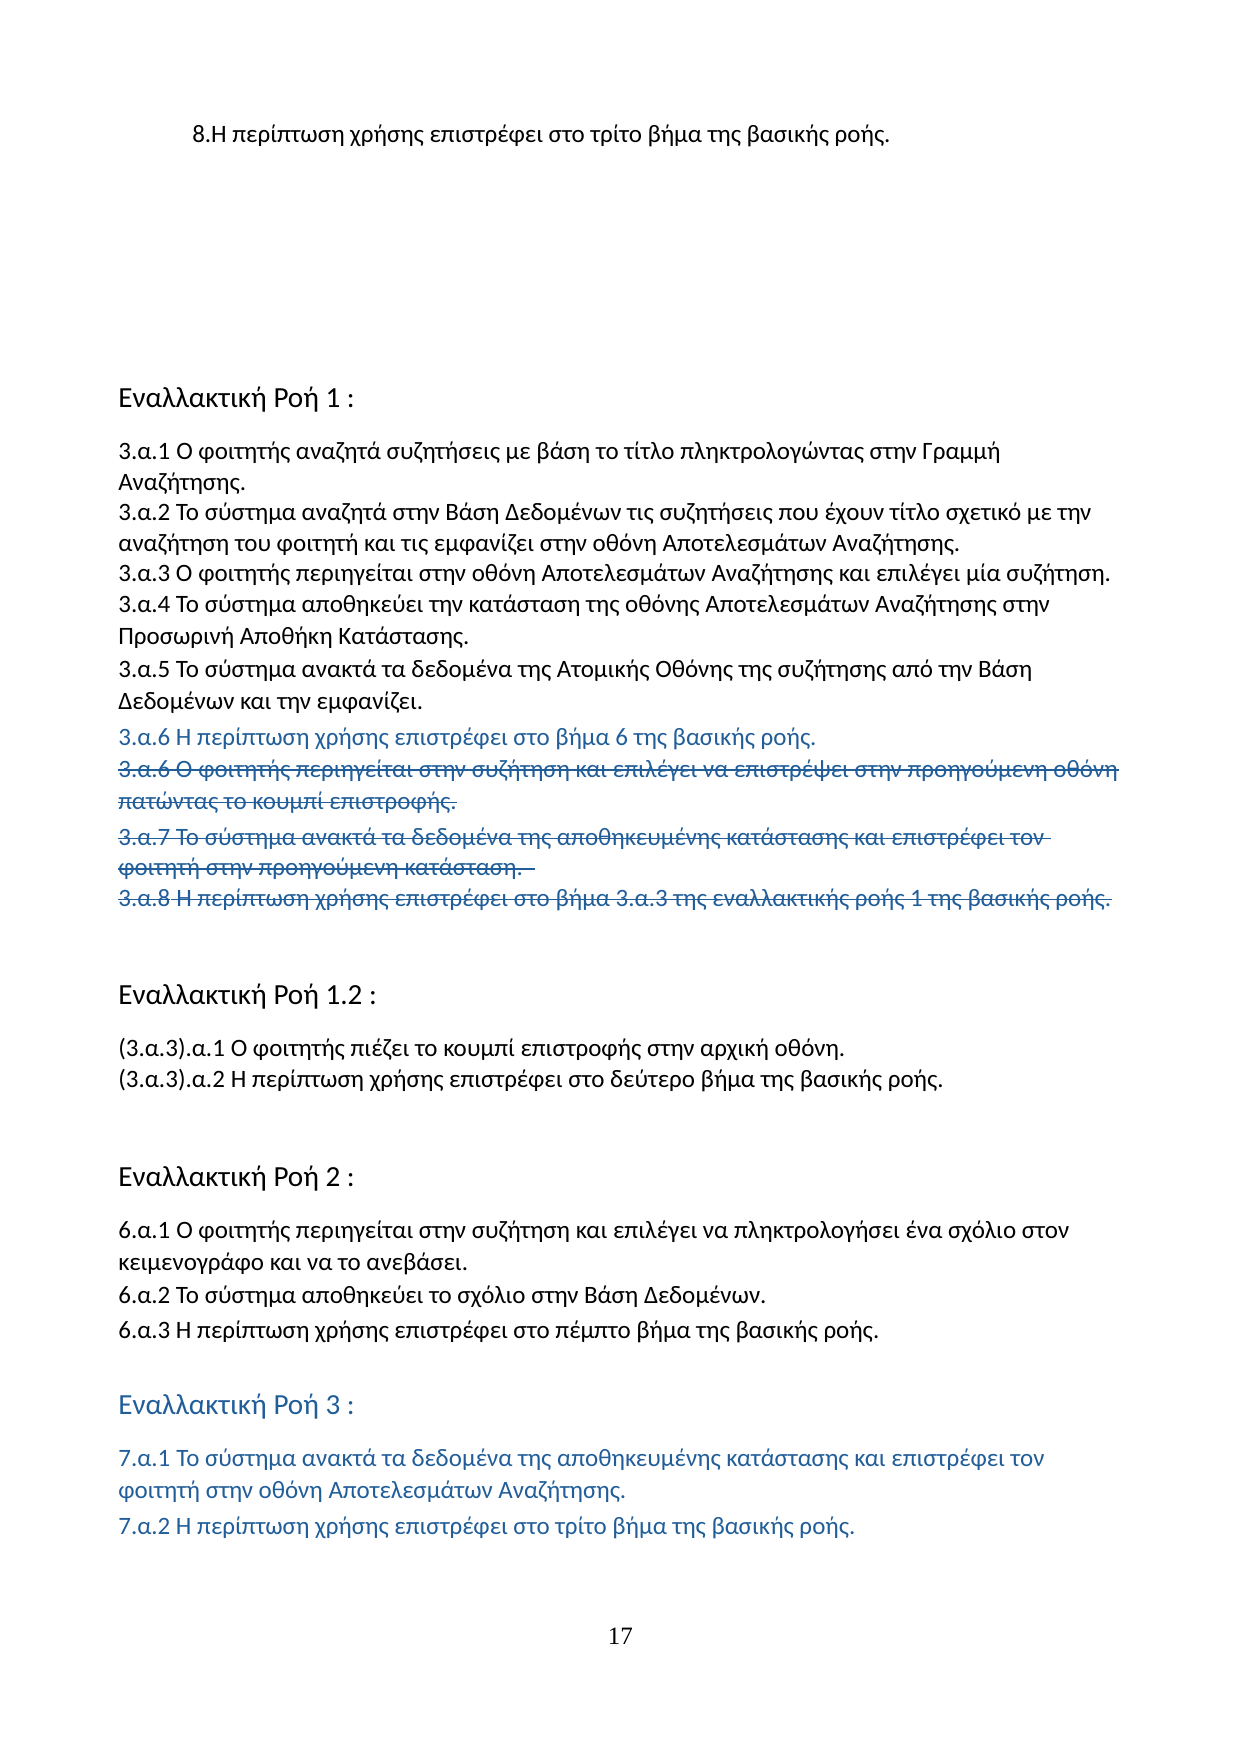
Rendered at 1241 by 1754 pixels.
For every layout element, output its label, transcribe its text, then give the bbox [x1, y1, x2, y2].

text 7.α.2 Η περίπτωση χρήσης επιστρέφει στο τρίτο βήμα της βασικής ροής. [118, 1510, 1122, 1541]
text 6.α.1 Ο φοιτητής περιηγείται στην συζήτηση και επιλέγει να πληκτρολογήσει ένα σχόλιο στον κειμενογράφο και να το ανεβάσει. 6.α.2 Το σύστημα αποθηκεύει το σχόλιο στην Βάση Δεδομένων. [118, 1214, 1122, 1309]
text 3.α.3 Ο φοιτητής περιηγείται στην οθόνη Αποτελεσμάτων Αναζήτησης και επιλέγει μία συζήτηση. [118, 558, 1122, 588]
text 3.α.8 Η περίπτωση χρήσης επιστρέφει στο βήμα 3.α.3 της εναλλακτικής ροής 1 της βασικής ροής. [118, 882, 1122, 913]
text 3.α.6 Η περίπτωση χρήσης επιστρέφει στο βήμα 6 της βασικής ροής. 3.α.6 Ο φοιτητής περιηγείται στην συζήτηση και επιλέγει να επιστρέψει στην προηγούμενη οθόνη πατώντας το κουμπί επιστροφής. [118, 721, 1122, 816]
text 3.α.4 Το σύστημα αποθηκεύει την κατάσταση της οθόνης Αποτελεσμάτων Αναζήτησης στην Προσωρινή Αποθήκη Κατάστασης. 3.α.5 Το σύστημα ανακτά τα δεδομένα της Ατομικής Οθόνης της συζήτησης από την Βάση Δεδομένων και την εμφανίζει. [118, 588, 1122, 716]
text 6.α.3 Η περίπτωση χρήσης επιστρέφει στο πέμπτο βήμα της βασικής ροής. [118, 1314, 1122, 1345]
text 3.α.2 Το σύστημα αναζητά στην Βάση Δεδομένων τις συζητήσεις που έχουν τίτλο σχετικό με την αναζήτηση του φοιτητή και τις εμφανίζει στην οθόνη Αποτελεσμάτων Αναζήτησης. [118, 497, 1122, 558]
text Εναλλακτική Ροή 3 : [118, 1386, 1122, 1422]
text 3.α.1 Ο φοιτητής αναζητά συζητήσεις με βάση το τίτλο πληκτρολογώντας στην Γραμμή Αναζήτησης. [118, 436, 1122, 497]
text 8.Η περίπτωση χρήσης επιστρέφει στο τρίτο βήμα της βασικής ροής. [118, 118, 1122, 149]
text (3.α.3).α.1 Ο φοιτητής πιέζει το κουμπί επιστροφής στην αρχική οθόνη. [118, 1032, 1122, 1063]
text 3.α.7 Το σύστημα ανακτά τα δεδομένα της αποθηκευμένης κατάστασης και επιστρέφει τον φοιτητή στην προηγούμενη κατάσταση. [118, 821, 1122, 882]
text Εναλλακτική Ροή 2 : [118, 1158, 1122, 1193]
text Εναλλακτική Ροή 1.2 : [118, 976, 1122, 1012]
text Εναλλακτική Ροή 1 : [118, 379, 1122, 415]
text 7.α.1 Το σύστημα ανακτά τα δεδομένα της αποθηκευμένης κατάστασης και επιστρέφει τον φοιτητή στην οθόνη Αποτελεσμάτων Αναζήτησης. [118, 1442, 1122, 1505]
text (3.α.3).α.2 Η περίπτωση χρήσης επιστρέφει στο δεύτερο βήμα της βασικής ροής. [118, 1063, 1122, 1093]
